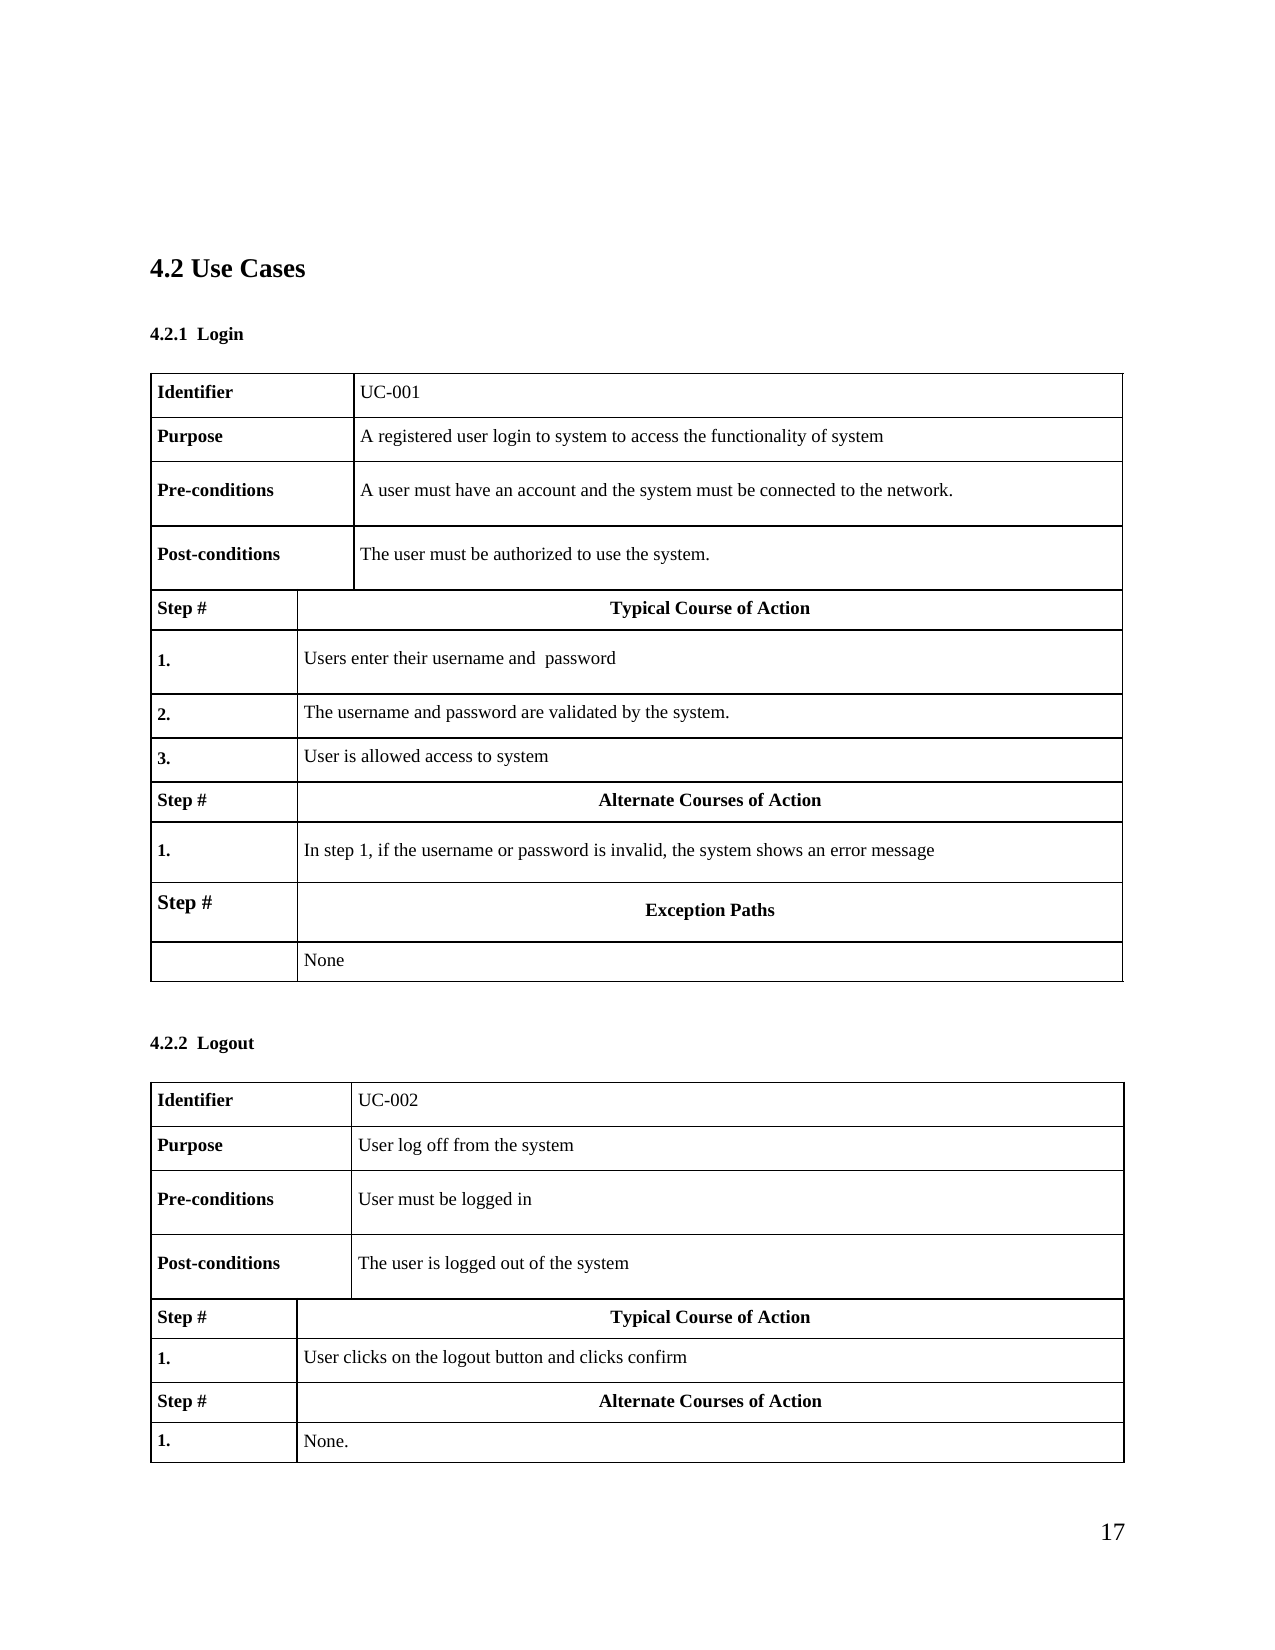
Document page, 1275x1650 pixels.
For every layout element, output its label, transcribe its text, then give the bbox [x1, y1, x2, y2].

table_cell Post-conditions [152, 1235, 351, 1298]
table_cell A registered user login to system to access the functionality of system [355, 418, 1122, 461]
table_cell The user is logged out of the system [352, 1235, 1123, 1298]
table_header Identifier [152, 1083, 351, 1126]
subtitle 4.2 Use Cases [150, 252, 1125, 283]
table_cell A user must have an account and the system must be connected to the network. [355, 462, 1122, 525]
table_cell Pre-conditions [152, 462, 353, 525]
table_cell User clicks on the logout button and clicks confirm [298, 1339, 1123, 1382]
table_cell Exception Paths [298, 883, 1122, 941]
table_cell Step # [152, 1383, 296, 1422]
table_cell 1. [152, 631, 297, 693]
table_cell Step # [152, 591, 297, 629]
table_cell Step # [152, 883, 297, 941]
table_cell Pre-conditions [152, 1171, 351, 1234]
table_cell The username and password are validated by the system. [298, 695, 1122, 737]
table_cell User log off from the system [352, 1127, 1123, 1170]
table_cell 3. [152, 739, 297, 781]
table_cell User must be logged in [352, 1171, 1123, 1234]
table_cell Post-conditions [152, 527, 353, 589]
table_header Identifier [152, 374, 353, 417]
table_cell 1. [152, 1423, 296, 1462]
table_cell Step # [152, 1300, 296, 1338]
table_cell [152, 943, 297, 981]
table_cell Step # [152, 783, 297, 821]
table_cell Purpose [152, 418, 353, 461]
table_cell 2. [152, 695, 297, 737]
text 4.2.1 Login [150, 323, 1125, 345]
table_cell Typical Course of Action [298, 1300, 1123, 1338]
table_header UC-002 [352, 1083, 1123, 1126]
table_cell The user must be authorized to use the system. [355, 527, 1122, 589]
table_cell Alternate Courses of Action [298, 1383, 1123, 1422]
table_cell Typical Course of Action [298, 591, 1122, 629]
table_cell None [298, 943, 1122, 981]
text 4.2.2 Logout [150, 1032, 1125, 1053]
table_cell Users enter their username and password [298, 631, 1122, 693]
table_cell User is allowed access to system [298, 739, 1122, 781]
table_cell 1. [152, 823, 297, 882]
table_cell Alternate Courses of Action [298, 783, 1122, 821]
table_cell Purpose [152, 1127, 351, 1170]
table_header UC-001 [355, 374, 1122, 417]
table_cell In step 1, if the username or password is invalid, the system shows an error message [298, 823, 1122, 882]
table_cell 1. [152, 1339, 296, 1382]
table_cell None. [298, 1423, 1123, 1462]
